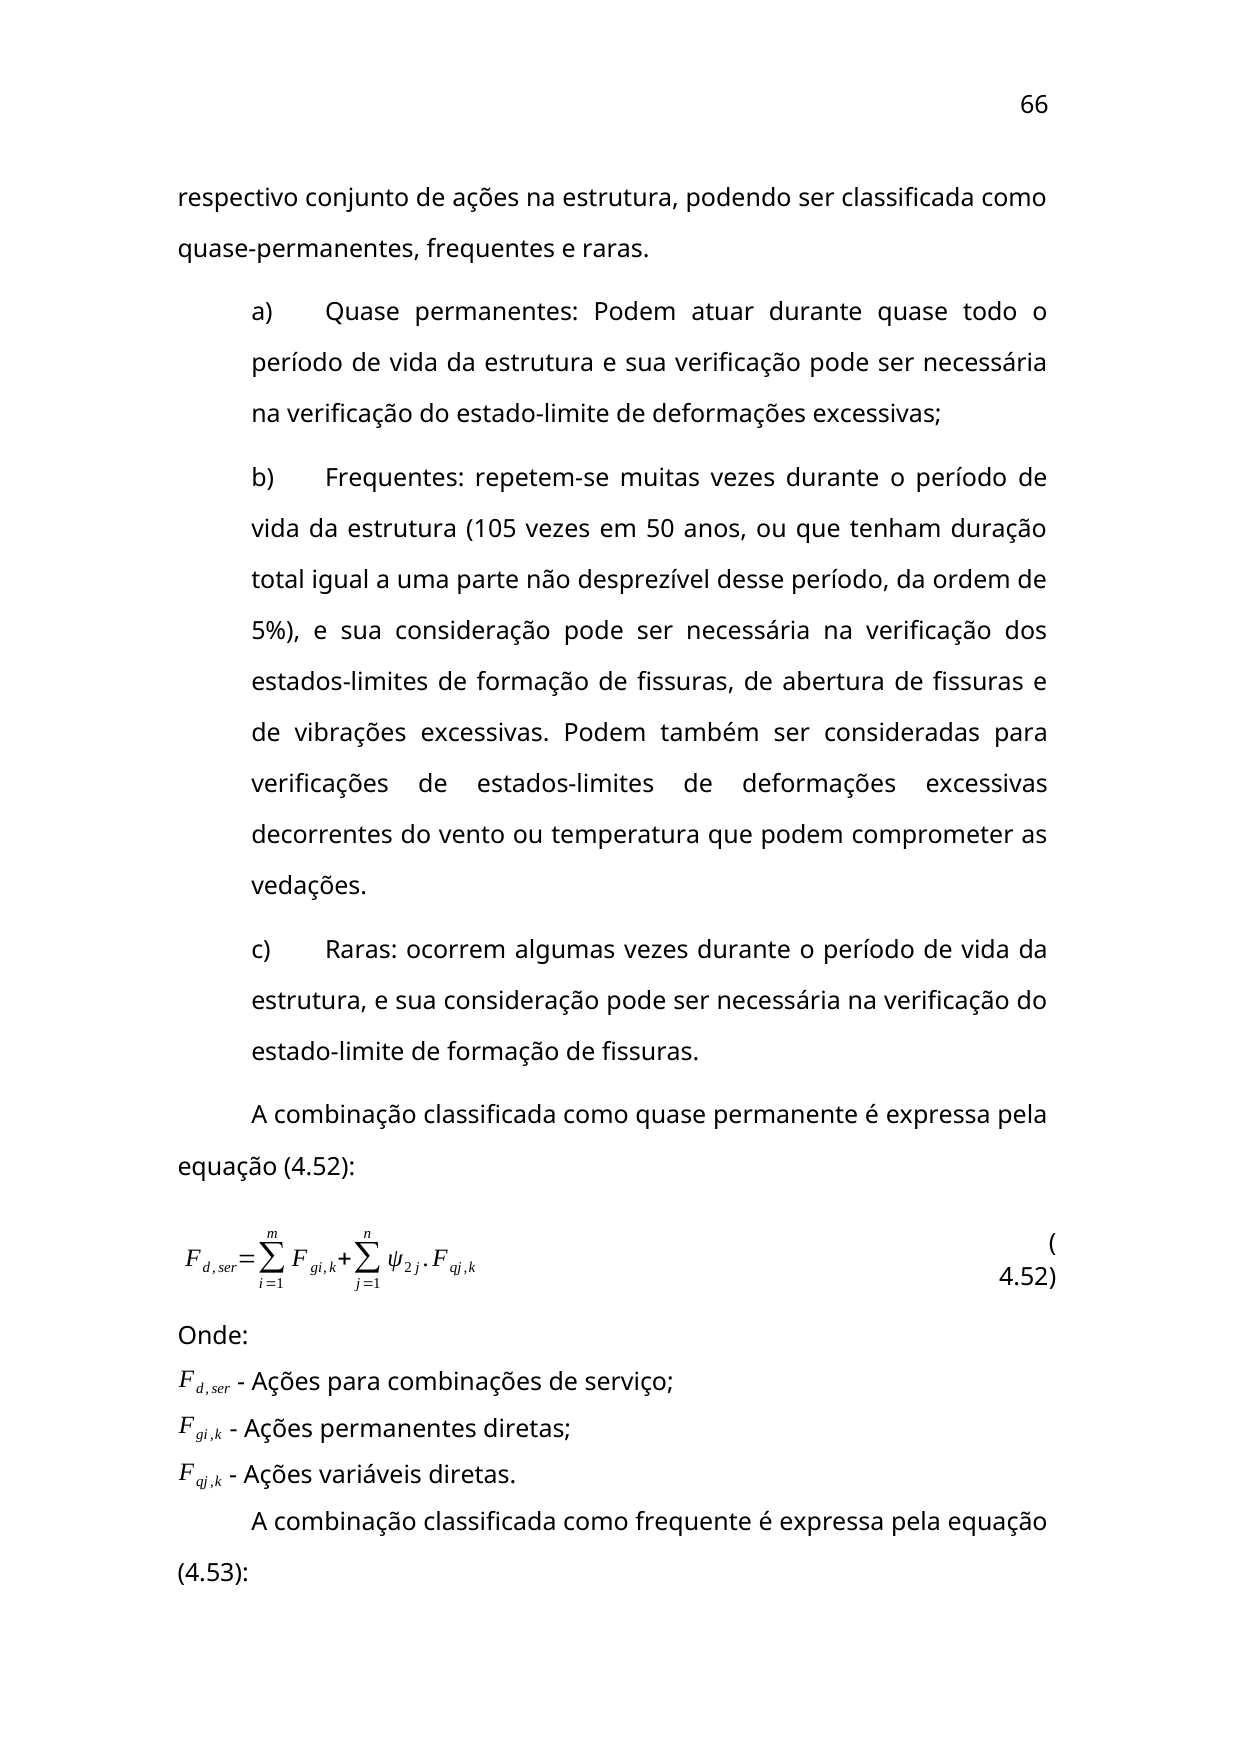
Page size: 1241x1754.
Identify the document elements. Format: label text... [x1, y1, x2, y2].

text - Ações permanentes diretas; [177, 1410, 1048, 1444]
text A combinação classificada como quase permanente é expressa pela equação (4.52): [177, 1097, 1048, 1182]
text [177, 179, 1048, 264]
list Quase permanentes: Podem atuar durante quase todo o período de vida da estrutura e sua verificação pode ser necessária na verificação do estado-limite de deformações excessivas; [251, 294, 1048, 430]
list Frequentes: repetem-se muitas vezes durante o período de vida da estrutura (105 vezes em 50 anos, ou que tenham duração total igual a uma parte não desprezível desse período, da ordem de 5%), e sua consideração pode ser necessária na verificação dos estados-limites de formação de fissuras, de abertura de fissuras e de vibrações excessivas. Podem também ser consideradas para verificações de estados-limites de deformações excessivas decorrentes do vento ou temperatura que podem comprometer as vedações. [251, 459, 1048, 902]
text - Ações variáveis diretas. [177, 1457, 1048, 1491]
text - Ações para combinações de serviço; [177, 1364, 1048, 1398]
table_header (4.52) [911, 1212, 1063, 1305]
text A combinação classificada como frequente é expressa pela equação (4.53): [177, 1503, 1048, 1589]
table_header [177, 1212, 911, 1305]
list Raras: ocorrem algumas vezes durante o período de vida da estrutura, e sua consideração pode ser necessária na verificação do estado-limite de formação de fissuras. [251, 931, 1048, 1068]
text Onde: [177, 1317, 1048, 1351]
